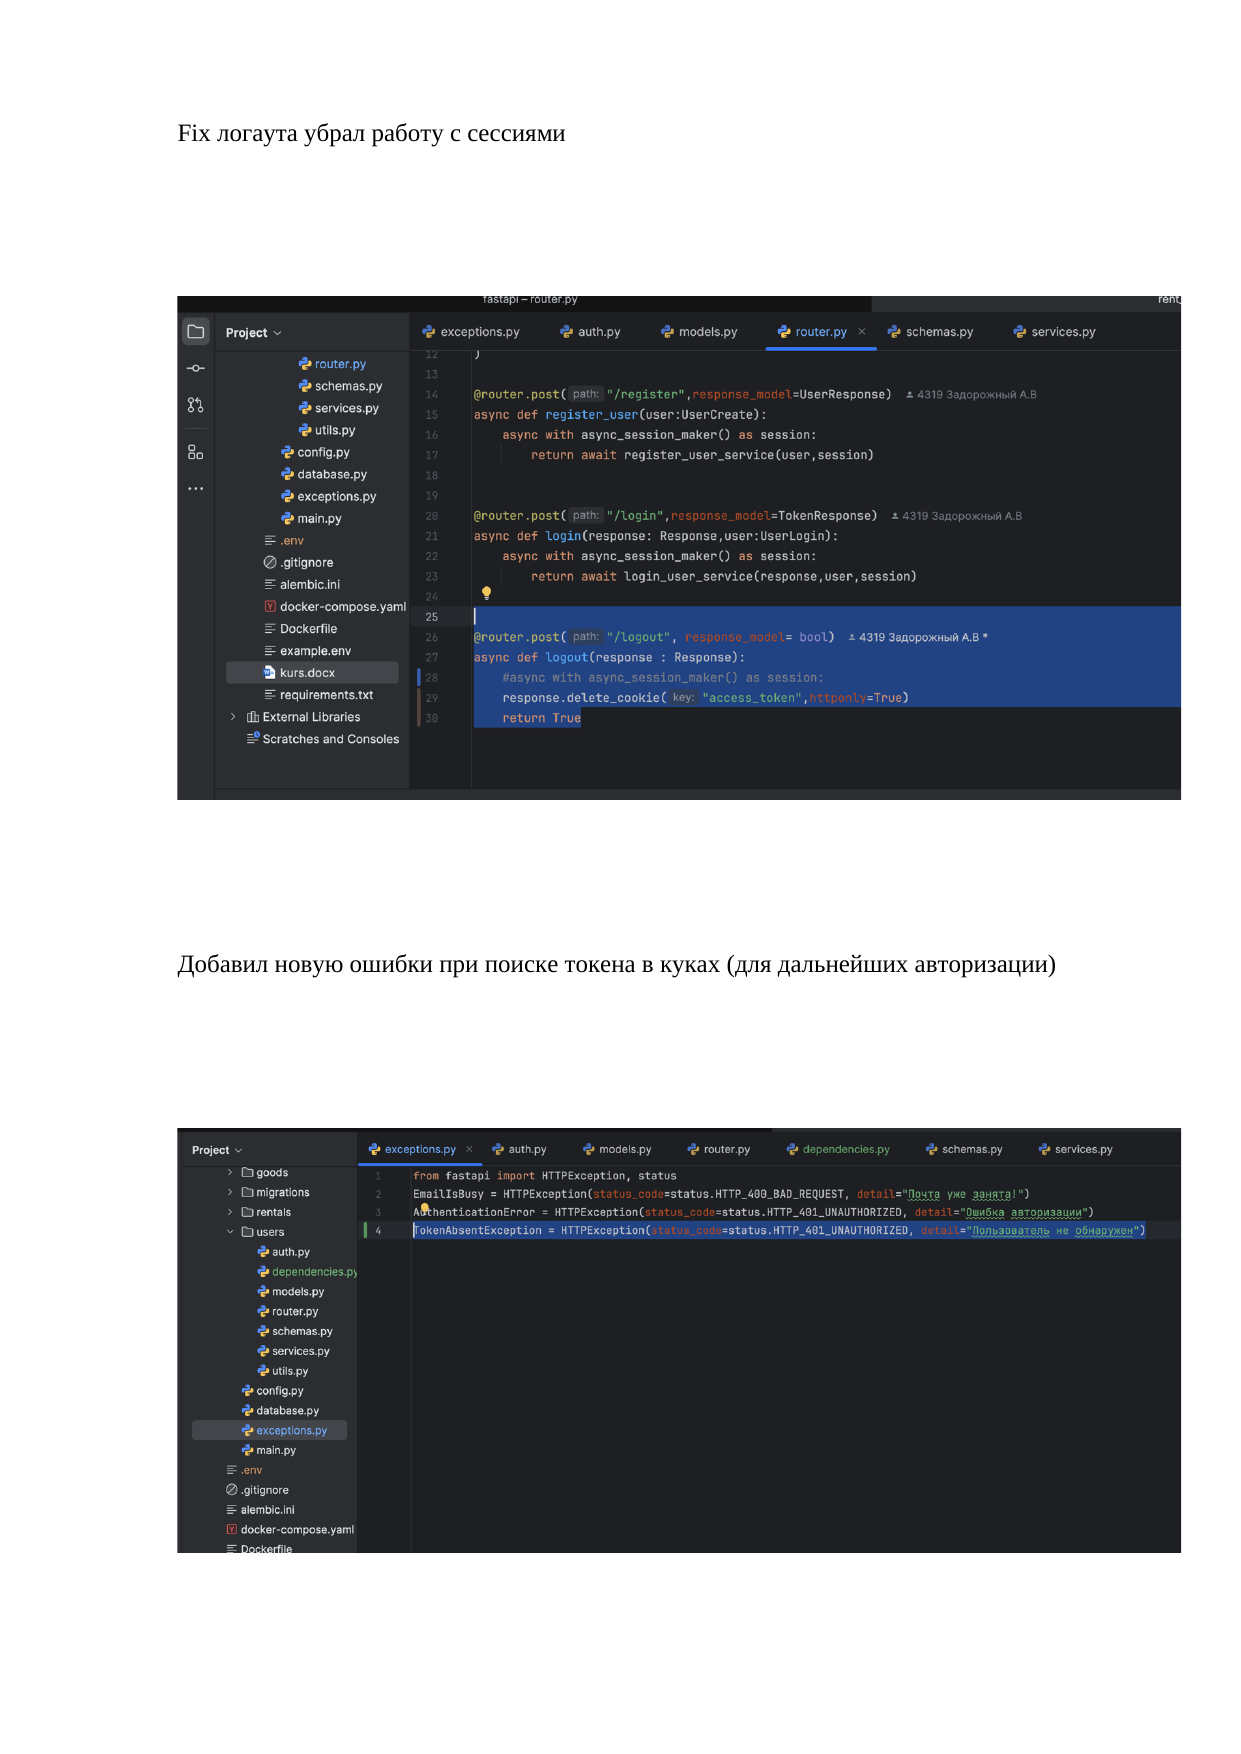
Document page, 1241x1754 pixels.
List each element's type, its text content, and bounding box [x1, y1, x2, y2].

picture [177, 1128, 1182, 1553]
picture [177, 296, 1182, 800]
text Fix логаута убрал работу с сессиями [177, 118, 1181, 147]
text Добавил новую ошибки при поиске токена в куках (для дальнейших авторизации) [177, 949, 1181, 978]
